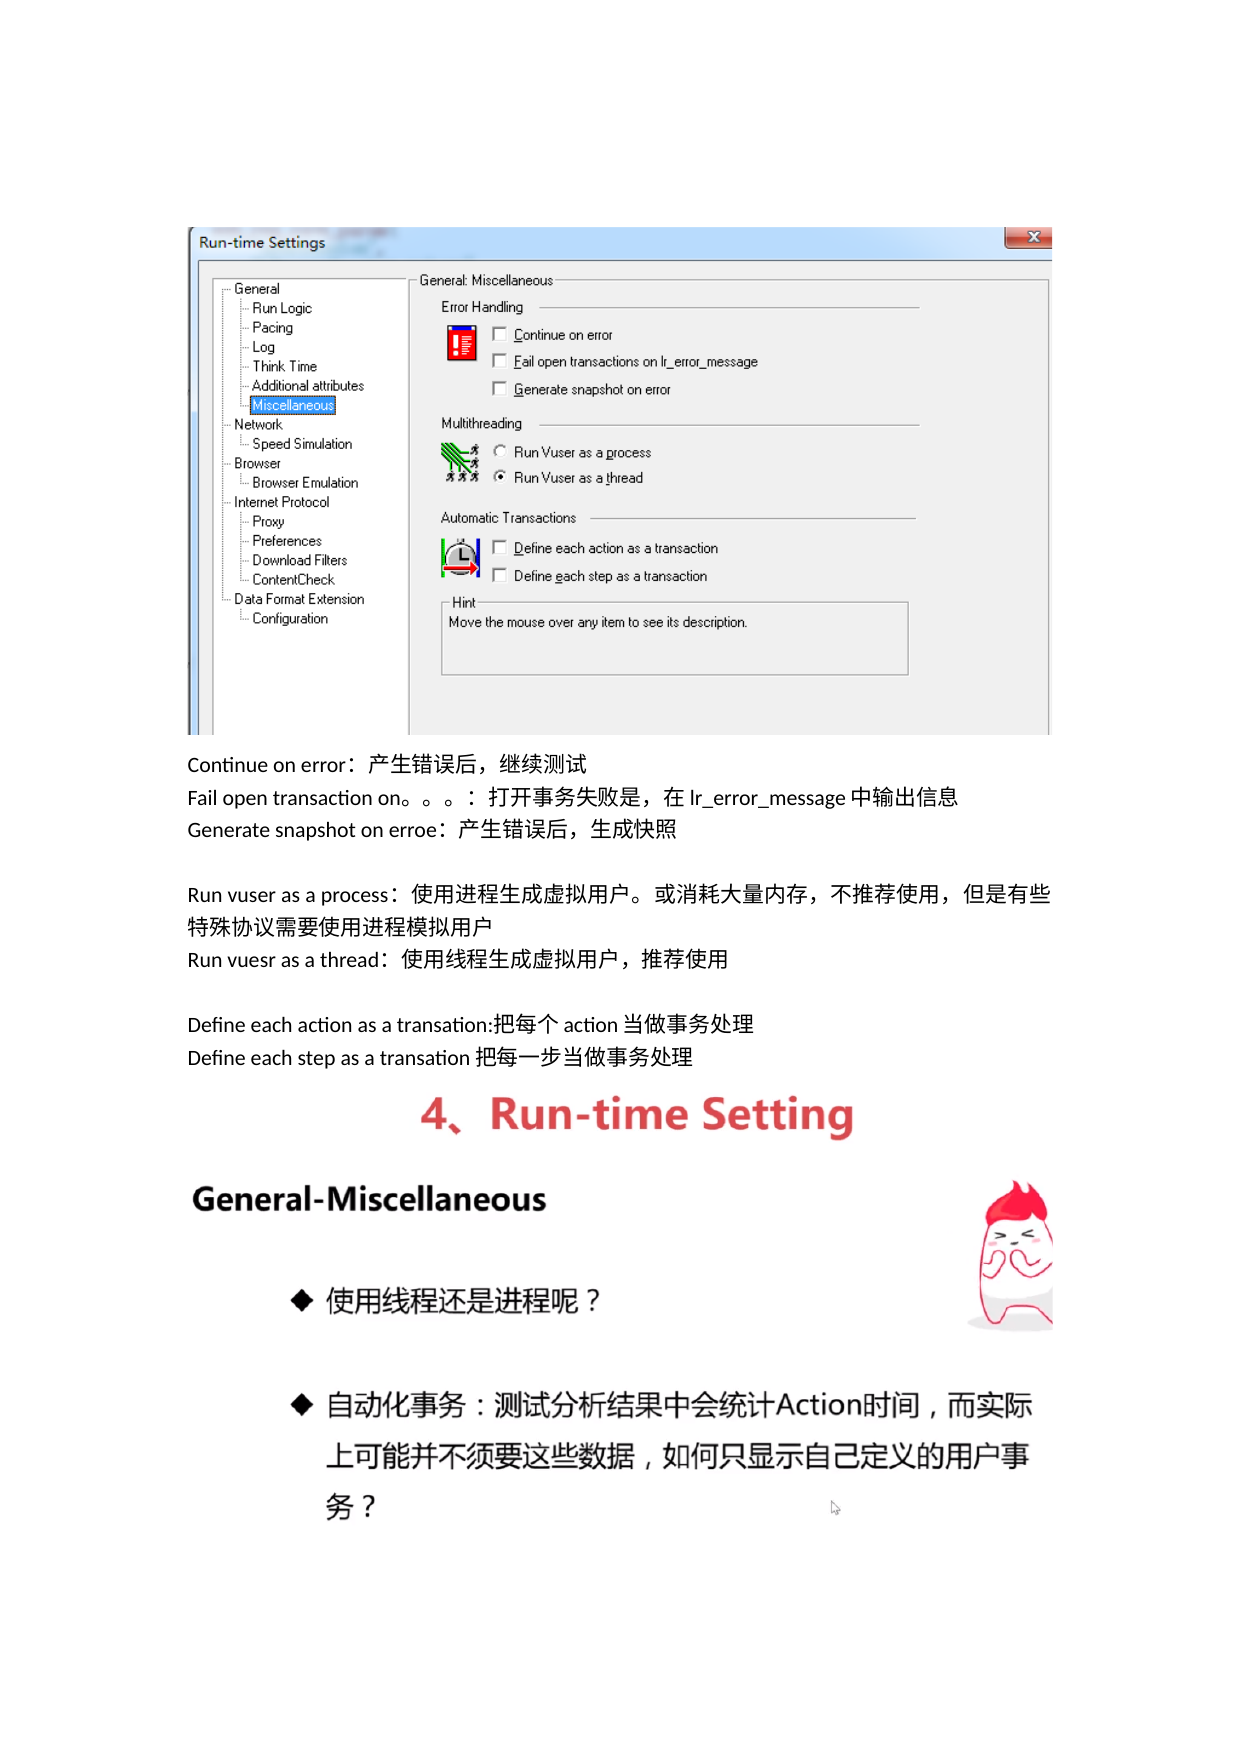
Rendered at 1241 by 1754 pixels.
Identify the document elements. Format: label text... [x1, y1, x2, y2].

text Generate snapshot on erroe：产生错误后，生成快照 [187, 812, 1053, 844]
text Define each step as a transation把每一步当做事务处理 [187, 1039, 1053, 1072]
picture [187, 1072, 1053, 1548]
picture [187, 227, 1053, 735]
text Run vuser as a process：使用进程生成虚拟用户。或消耗大量内存，不推荐使用，但是有些特殊协议需要使用进程模拟用户 [187, 877, 1053, 942]
text Run vuesr as a thread：使用线程生成虚拟用户，推荐使用 [187, 942, 1053, 974]
text Fail open transaction on。。。：打开事务失败是，在lr_error_message中输出信息 [187, 779, 1053, 812]
text Continue on error：产生错误后，继续测试 [187, 747, 1053, 779]
text Define each action as a transation:把每个action当做事务处理 [187, 1007, 1053, 1039]
